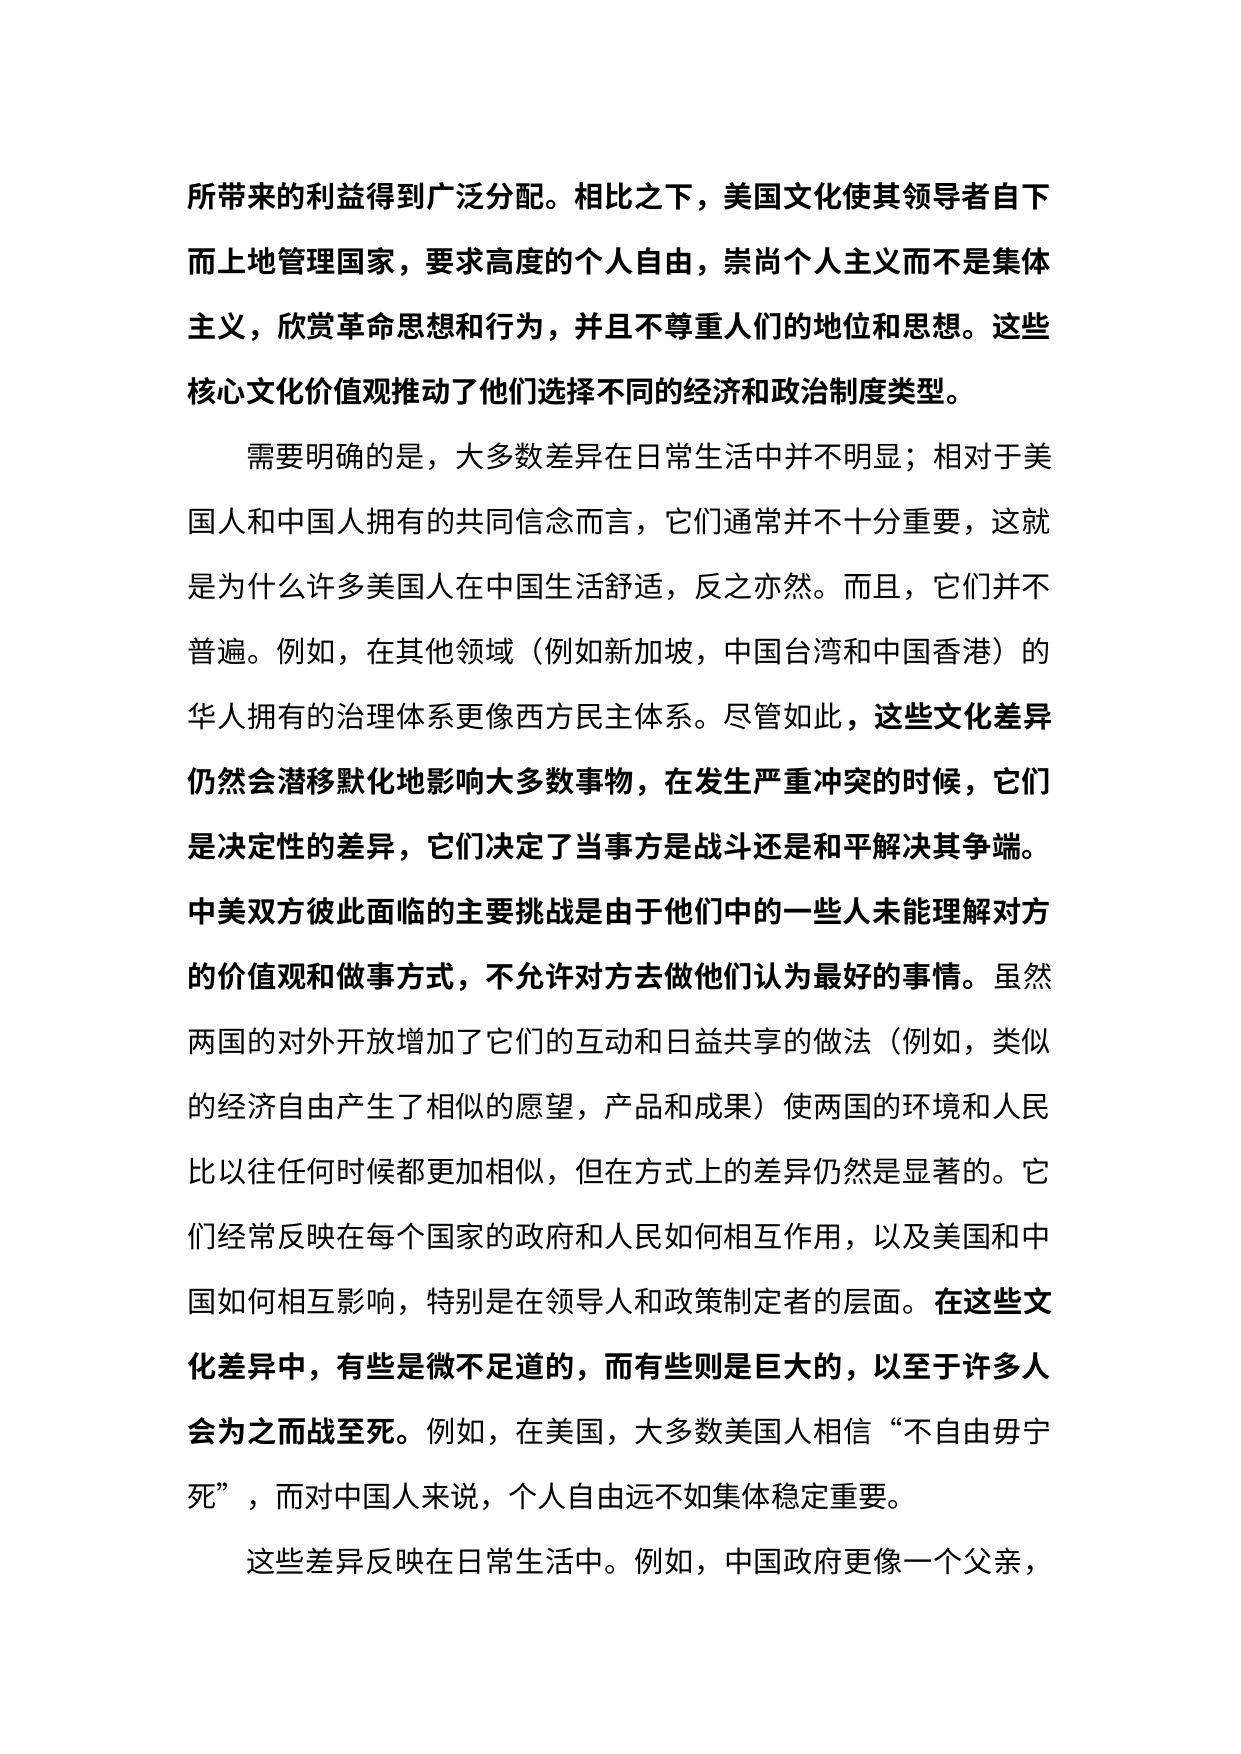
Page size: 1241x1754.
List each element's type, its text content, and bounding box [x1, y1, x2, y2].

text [187, 162, 1053, 422]
text 需要明确的是，大多数差异在日常生活中并不明显；相对于美国人和中国人拥有的共同信念而言，它们通常并不十分重要，这就是为什么许多美国人在中国生活舒适，反之亦然。而且，它们并不普遍。例如，在其他领域（例如新加坡，中国台湾和中国香港）的华人拥有的治理体系更像西方民主体系。尽管如此，这些文化差异仍然会潜移默化地影响大多数事物，在发生严重冲突的时候，它们是决定性的差异，它们决定了当事方是战斗还是和平解决其争端。中美双方彼此面临的主要挑战是由于他们中的一些人未能理解对方的价值观和做事方式，不允许对方去做他们认为最好的事情。虽然两国的对外开放增加了它们的互动和日益共享的做法（例如，类似的经济自由产生了相似的愿望，产品和成果）使两国的环境和人民比以往任何时候都更加相似，但在方式上的差异仍然是显著的。它们经常反映在每个国家的政府和人民如何相互作用，以及美国和中国如何相互影响，特别是在领导人和政策制定者的层面。在这些文化差异中，有些是微不足道的，而有些则是巨大的，以至于许多人会为之而战至死。例如，在美国，大多数美国人相信“不自由毋宁死”，而对中国人来说，个人自由远不如集体稳定重要。 [187, 422, 1053, 1527]
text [187, 1527, 1053, 1592]
